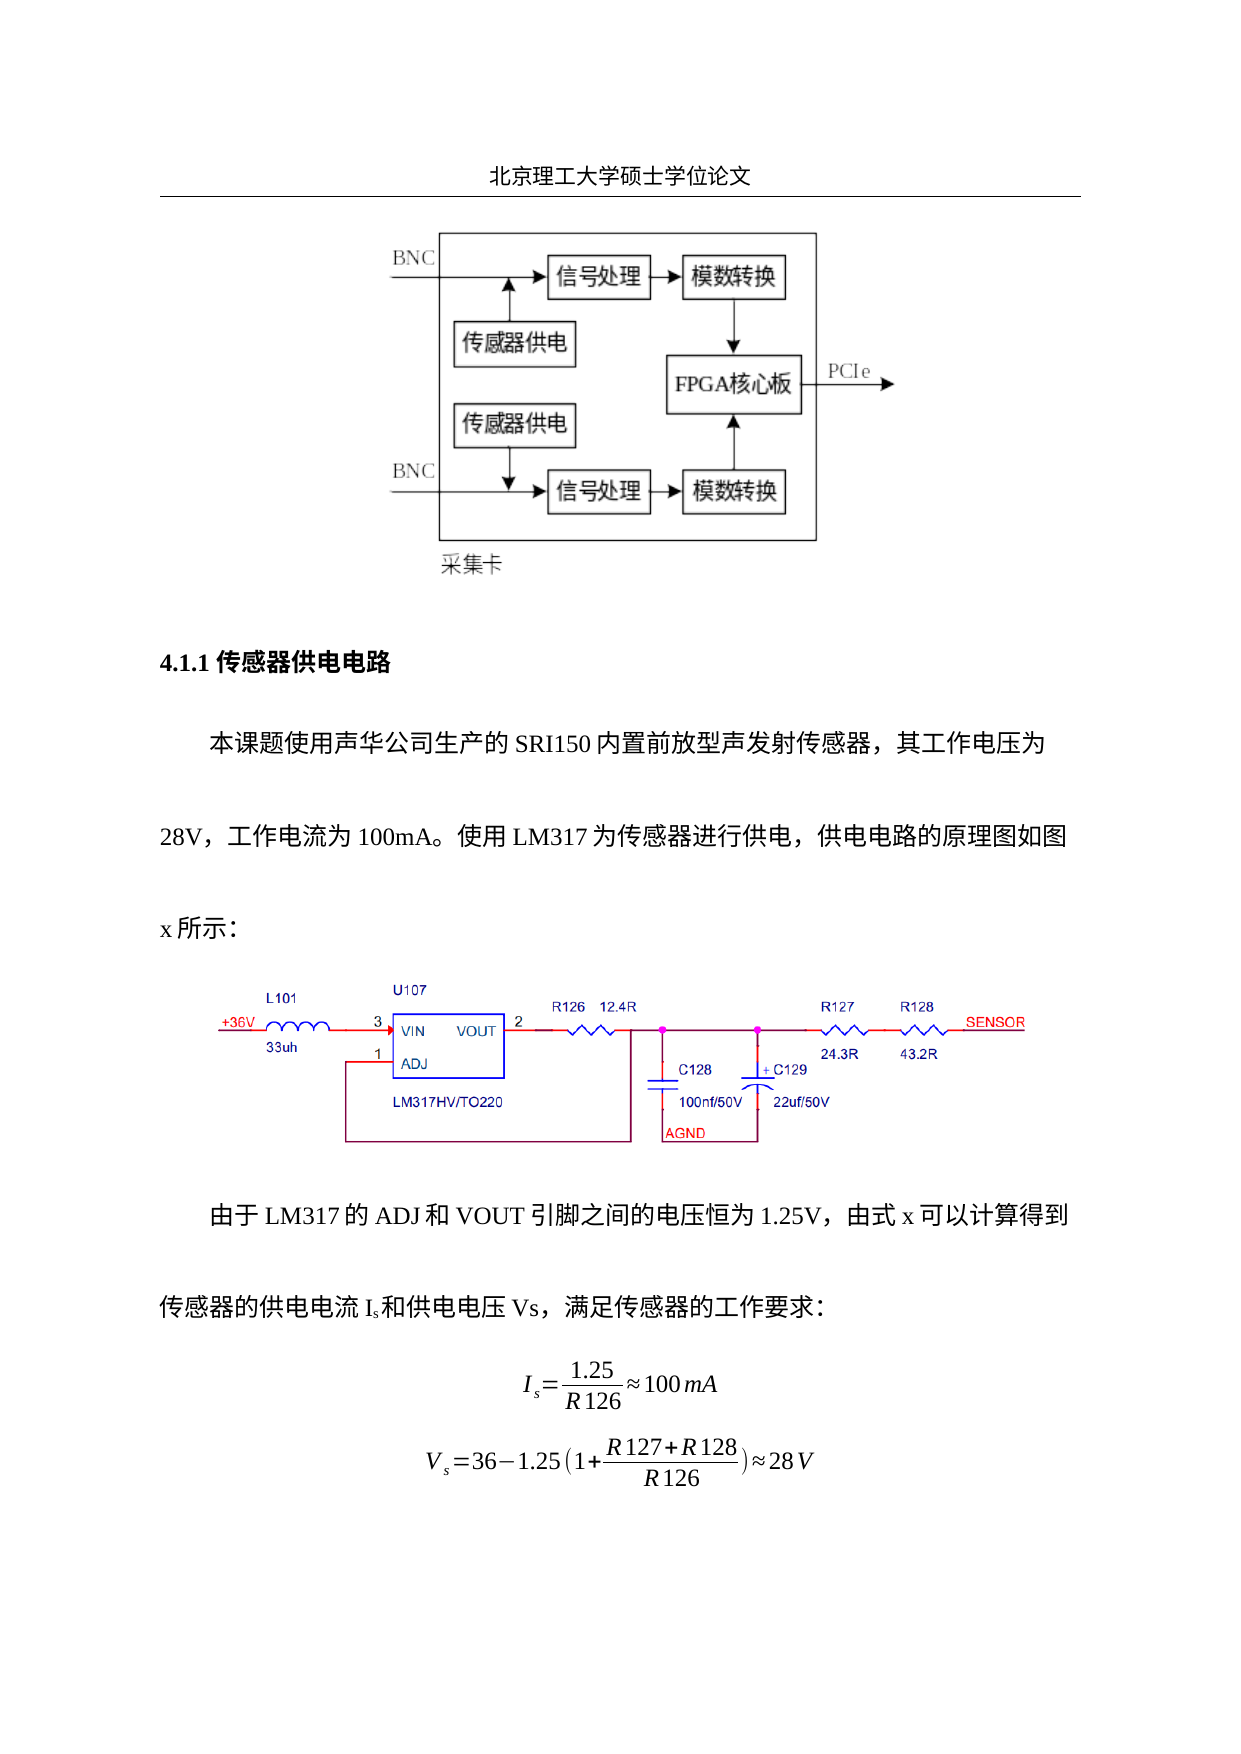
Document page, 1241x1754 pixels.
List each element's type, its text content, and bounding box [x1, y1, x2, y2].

text 由于LM317的ADJ和VOUT引脚之间的电压恒为1.25V，由式x可以计算得到传感器的供电电流Is和供电电压Vs，满足传感器的工作要求： [159, 1181, 1081, 1338]
picture [215, 974, 1025, 1152]
text 本课题使用声华公司生产的SRI150内置前放型声发射传感器，其工作电压为28V，工作电流为100mA。使用LM317为传感器进行供电，供电电路的原理图如图x所示： [159, 709, 1081, 959]
text 4.1.1 传感器供电电路 [159, 628, 1081, 693]
